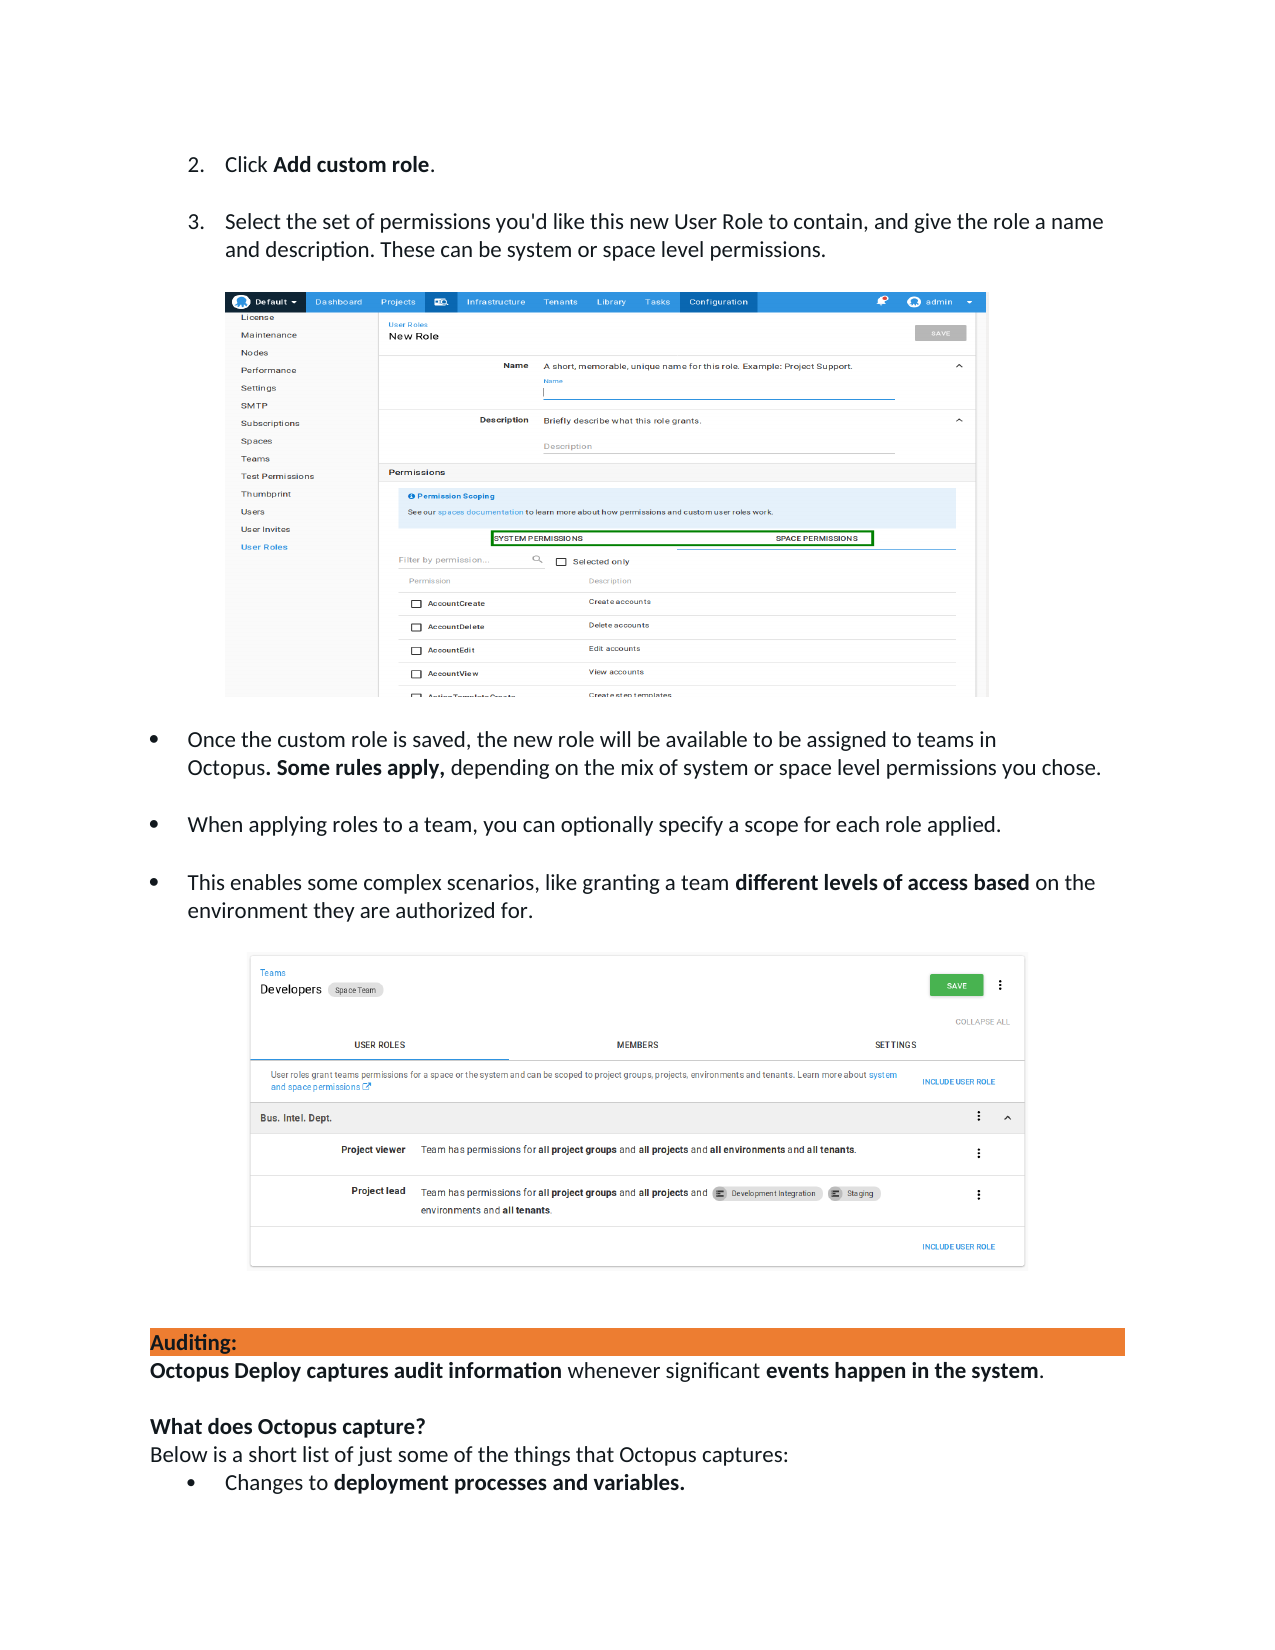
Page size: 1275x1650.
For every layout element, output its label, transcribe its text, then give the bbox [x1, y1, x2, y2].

text What does Octopus capture? [150, 1412, 1125, 1440]
text Below is a short list of just some of the things that Octopus captures: [150, 1440, 1125, 1468]
picture [246, 952, 1029, 1271]
text Octopus Deploy captures audit information whenever significant events happen in the system. [150, 1356, 1125, 1412]
picture [225, 292, 989, 697]
list This enables some complex scenarios, like granting a team different levels of access based on the environment they are authorized for. [150, 868, 1125, 924]
list Click Add custom role. [187, 150, 1125, 178]
text Auditing: [150, 1328, 1125, 1356]
list Select the set of permissions you'd like this new User Role to contain, and give the role a name and description. These can be system or space level permissions. [187, 207, 1125, 263]
list When applying roles to a team, you can optionally specify a scope for each role applied. [150, 811, 1125, 838]
list Changes to deployment processes and variables. [187, 1468, 1125, 1496]
list Once the custom role is saved, the new role will be available to be assigned to teams in Octopus. Some rules apply, depending on the mix of system or space level permissions you chose. [150, 725, 1125, 781]
